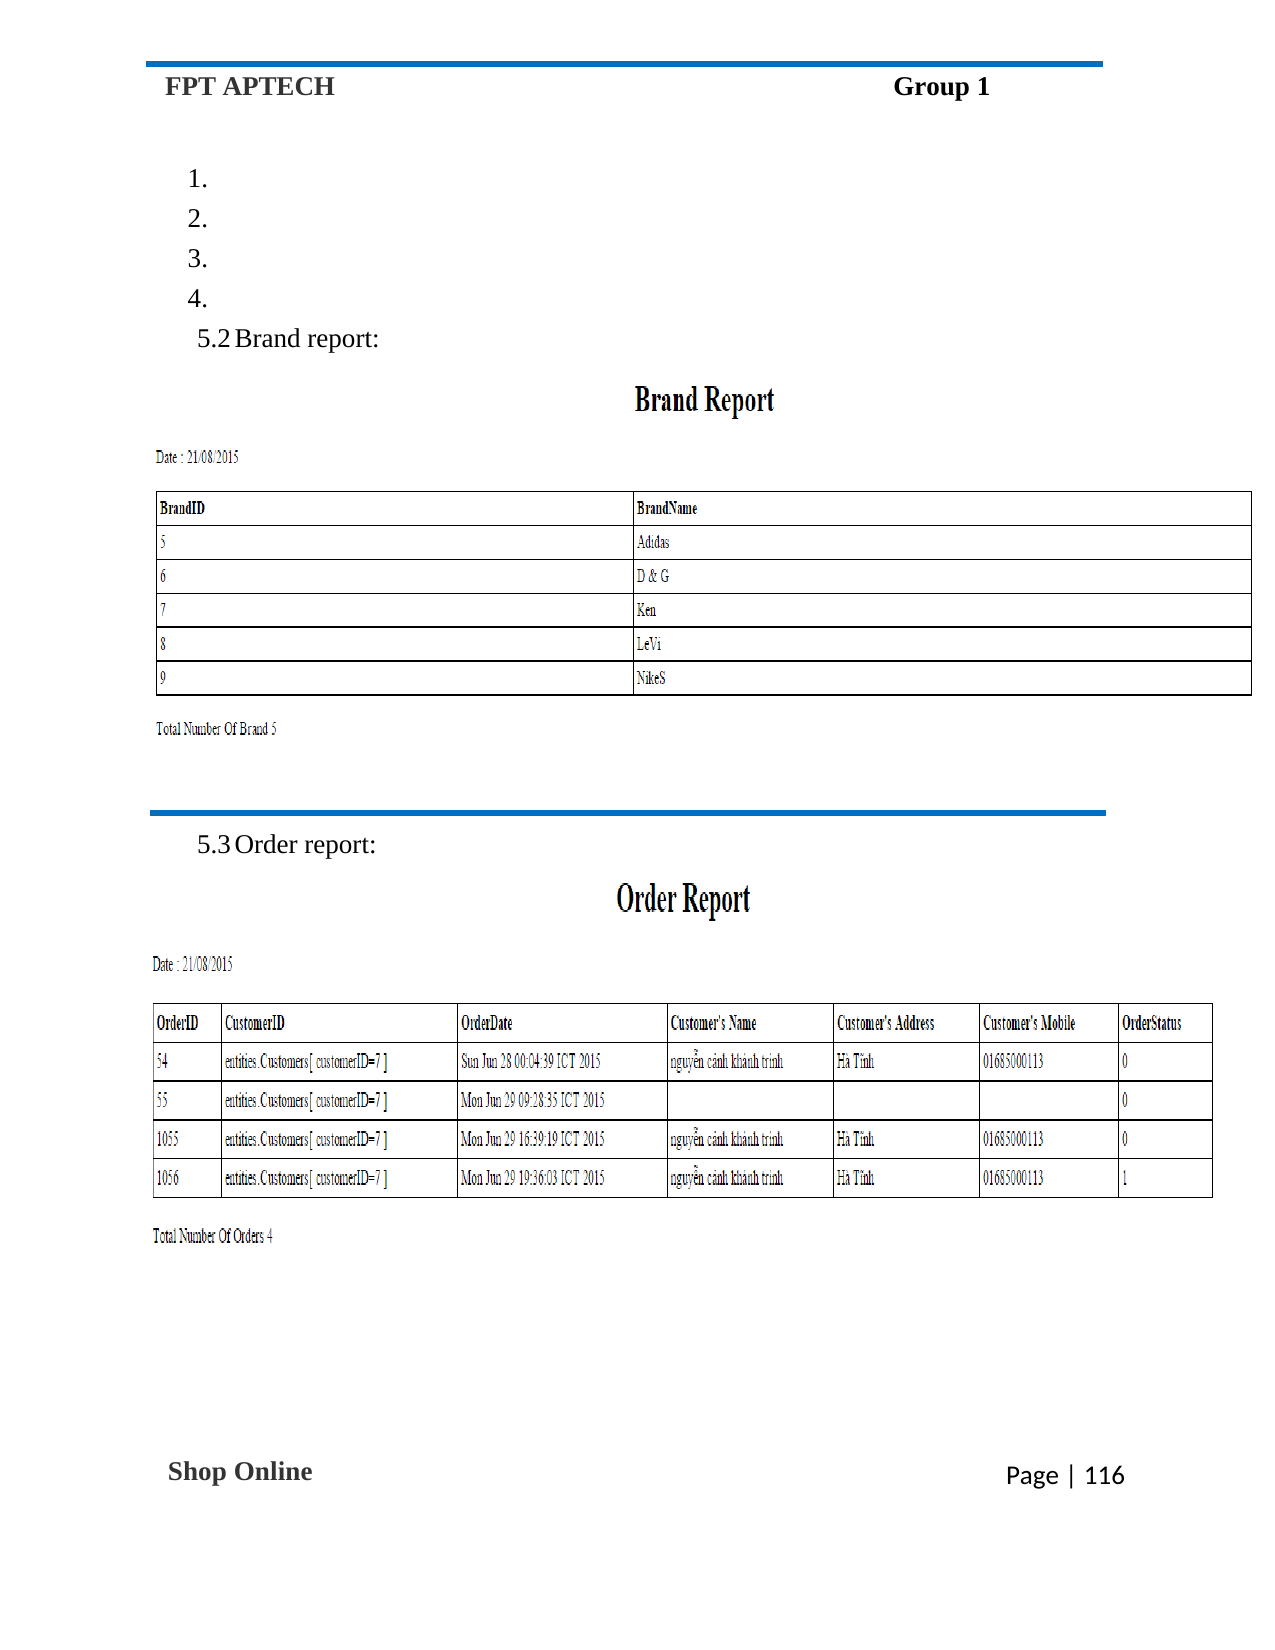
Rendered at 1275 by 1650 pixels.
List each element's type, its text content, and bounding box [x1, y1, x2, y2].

subtitle Brand report: [197, 322, 1125, 353]
picture [150, 357, 1258, 803]
subtitle Order report: [197, 828, 1125, 859]
picture [150, 863, 1219, 1324]
